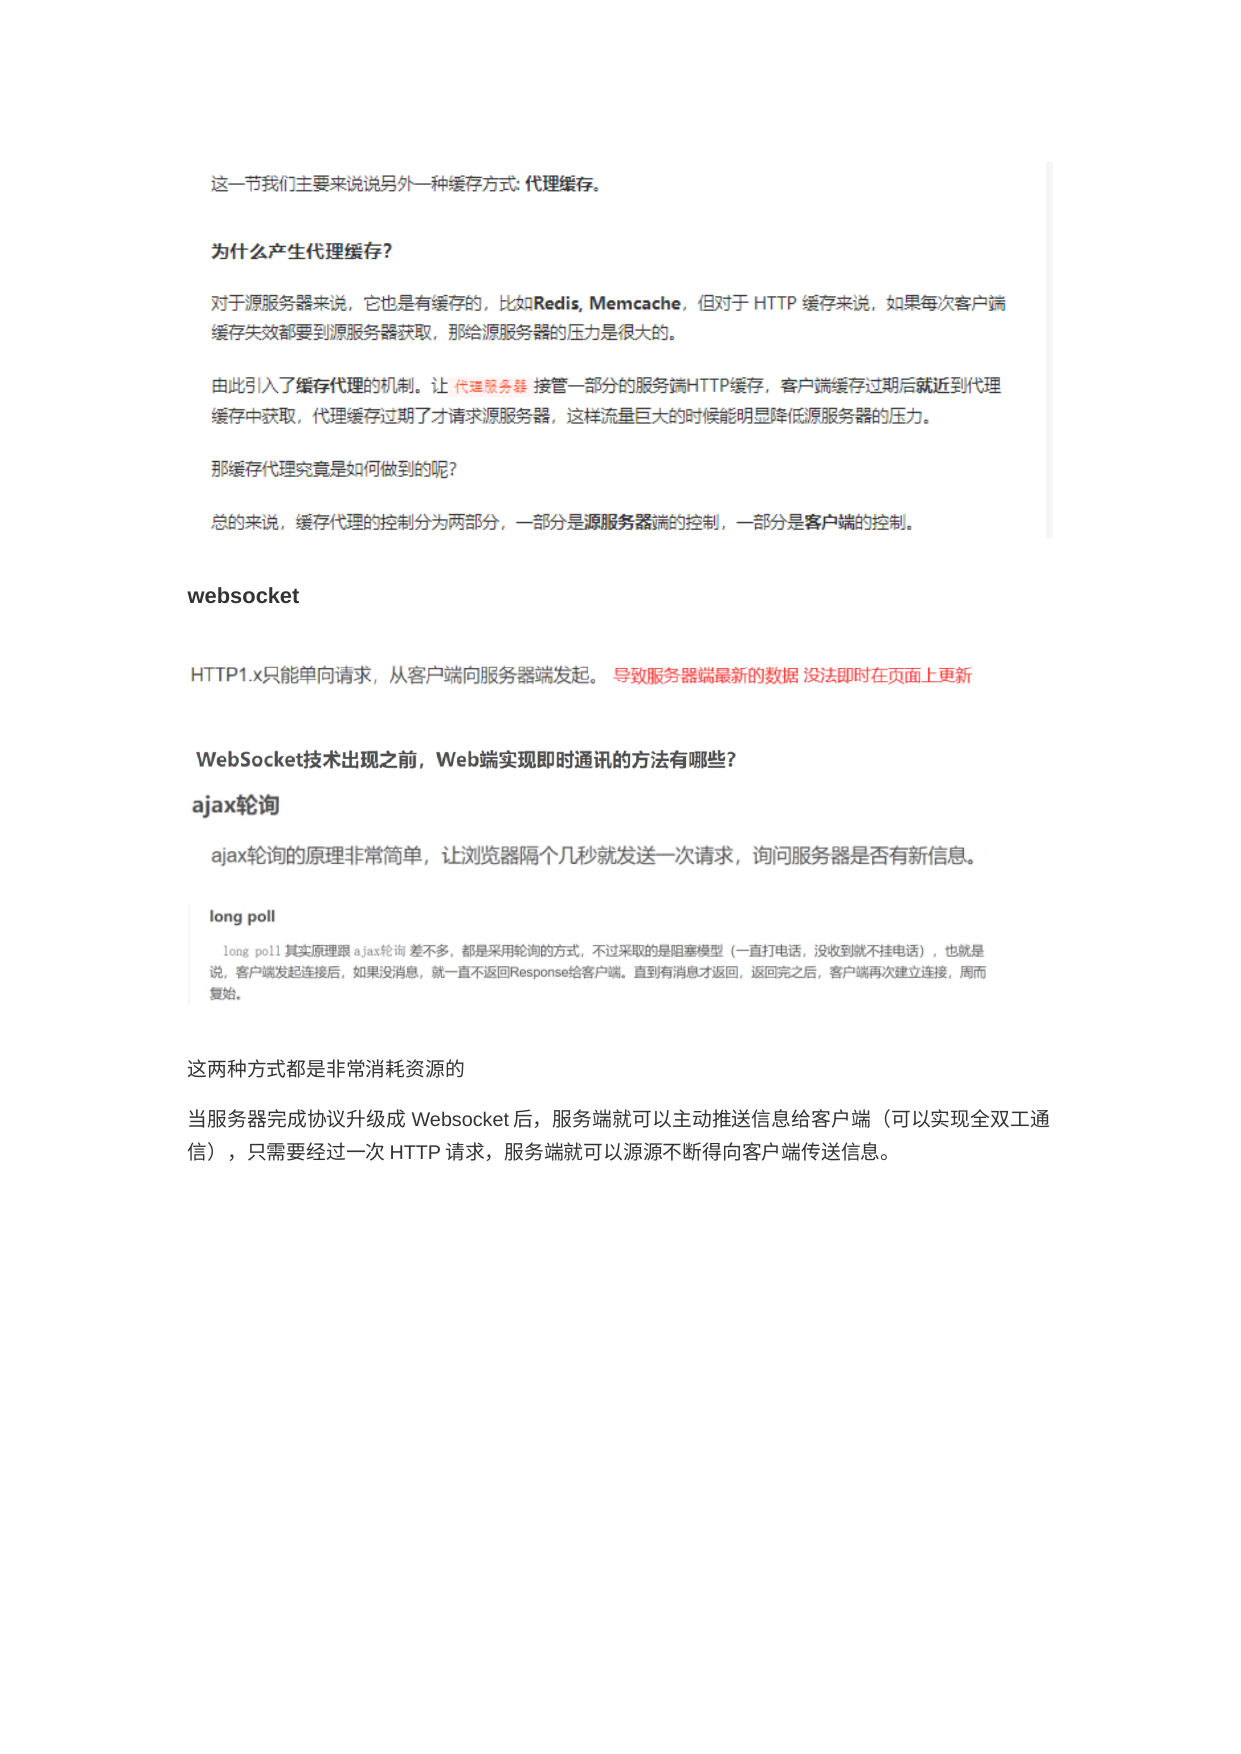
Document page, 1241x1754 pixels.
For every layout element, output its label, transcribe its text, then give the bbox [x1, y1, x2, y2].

picture [187, 789, 992, 877]
text 这两种方式都是非常消耗资源的 [187, 1052, 1053, 1084]
text 当服务器完成协议升级成Websocket后，服务端就可以主动推送信息给客户端（可以实现全双工通信），只需要经过一次HTTP请求，服务端就可以源源不断得向客户端传送信息。 [187, 1102, 1053, 1167]
subtitle websocket [187, 579, 1053, 612]
picture [187, 904, 993, 1005]
picture [187, 162, 1053, 538]
picture [187, 657, 980, 692]
picture [187, 739, 745, 772]
